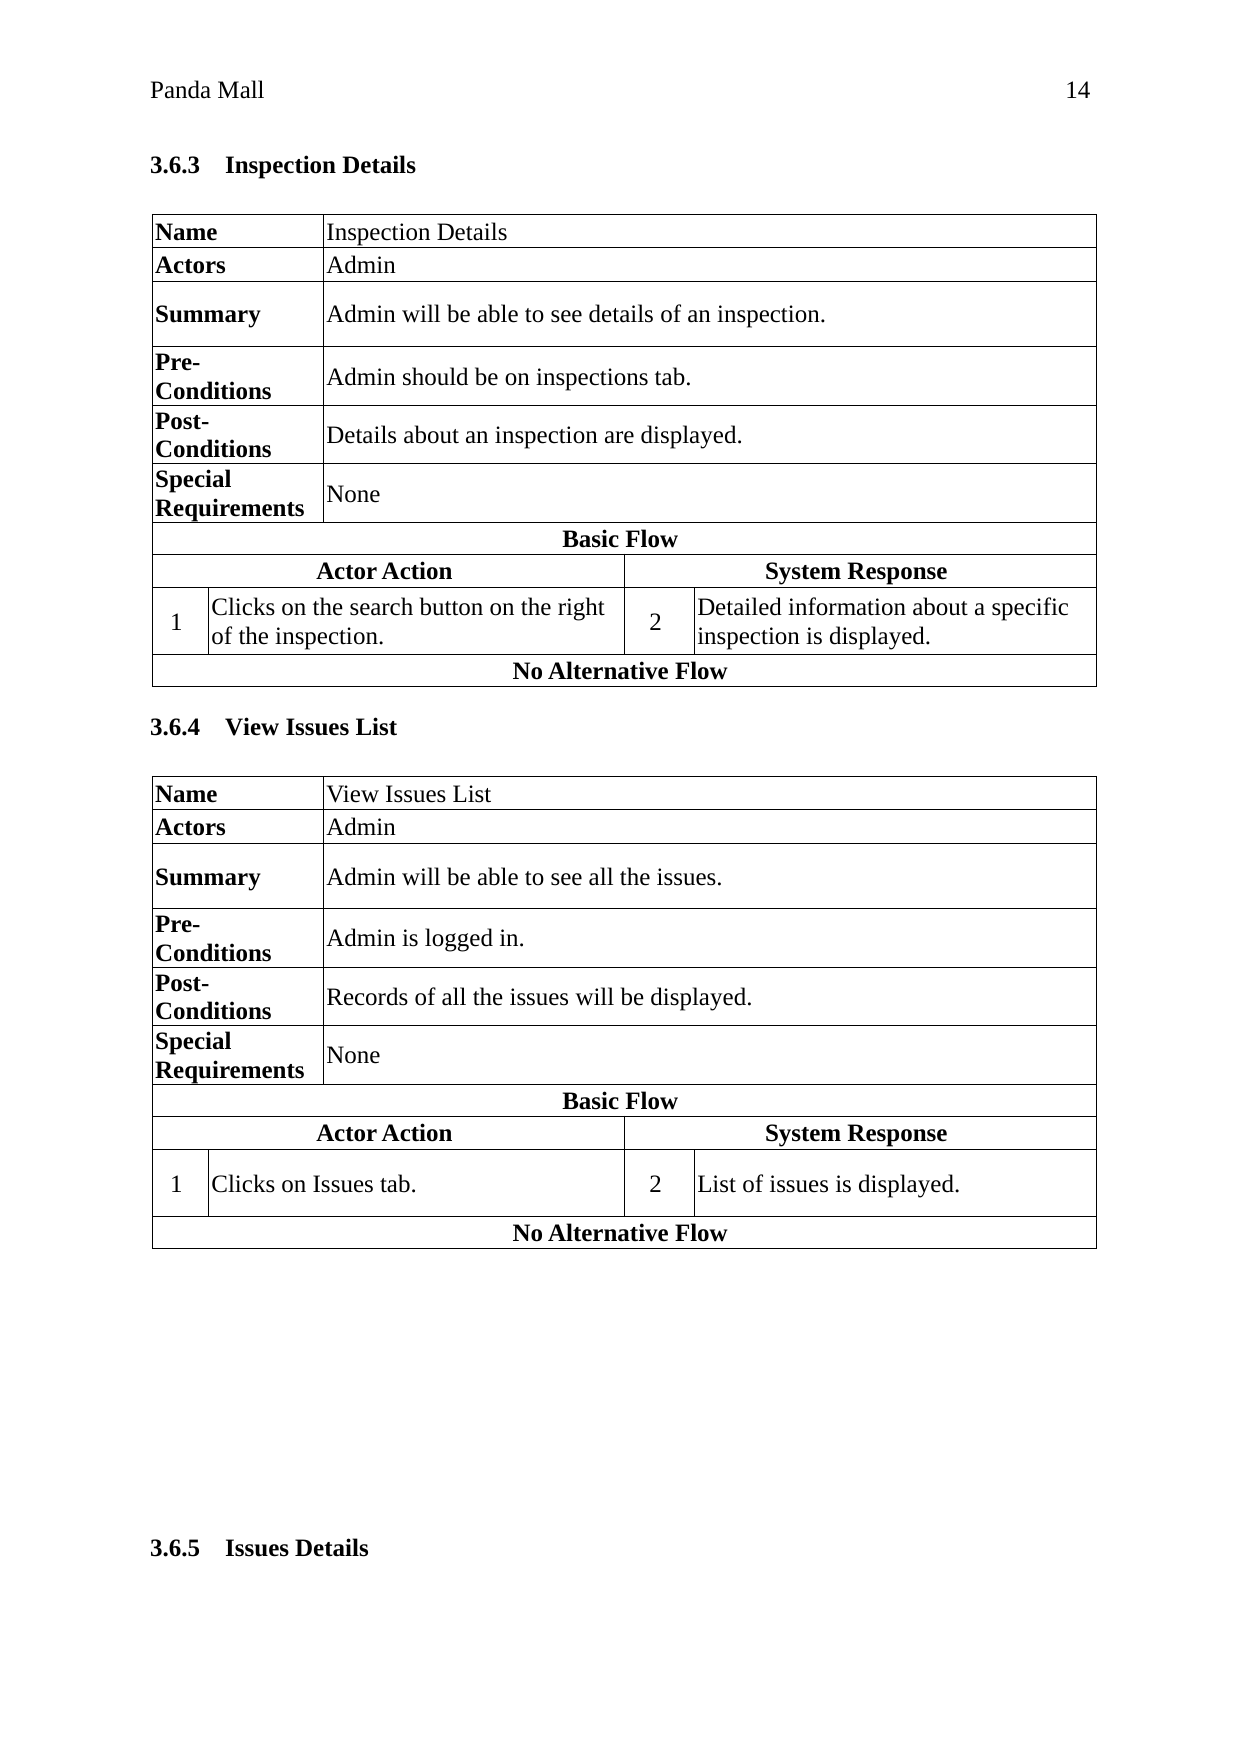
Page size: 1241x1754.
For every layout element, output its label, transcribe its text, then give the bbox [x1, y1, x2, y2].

table_cell No Alternative Flow [153, 1217, 1096, 1248]
table_cell 1 [153, 588, 208, 654]
table_header Inspection Details [324, 215, 1096, 247]
table_cell Actors [153, 248, 323, 281]
table_cell Admin [324, 810, 1096, 843]
table_cell Actors [153, 810, 323, 843]
table_cell Detailed information about a specific inspection is displayed. [695, 588, 1096, 654]
table_cell Summary [153, 282, 323, 346]
table_cell Special Requirements [153, 464, 323, 522]
table_cell None [324, 464, 1096, 522]
table_cell Details about an inspection are displayed. [324, 406, 1096, 463]
subtitle Inspection Details [150, 150, 1090, 179]
subtitle Issues Details [150, 1533, 1090, 1561]
table_cell List of issues is displayed. [695, 1150, 1096, 1216]
table_cell Clicks on Issues tab. [209, 1150, 624, 1216]
table_cell 2 [625, 1150, 694, 1216]
table_header Name [153, 777, 323, 809]
table_cell None [324, 1026, 1096, 1084]
table_cell Actor Action [153, 1117, 624, 1149]
table_cell Admin is logged in. [324, 909, 1096, 967]
table_cell Post-Conditions [153, 406, 323, 463]
table_cell Summary [153, 844, 323, 908]
table_cell Admin should be on inspections tab. [324, 347, 1096, 405]
table_cell Pre-Conditions [153, 909, 323, 967]
table_cell System Response [625, 1117, 1096, 1149]
table_cell System Response [625, 555, 1096, 587]
table_header Name [153, 215, 323, 247]
table_cell Admin will be able to see all the issues. [324, 844, 1096, 908]
table_cell Special Requirements [153, 1026, 323, 1084]
table_cell Admin [324, 248, 1096, 281]
table_cell Pre-Conditions [153, 347, 323, 405]
table_cell Records of all the issues will be displayed. [324, 968, 1096, 1025]
table_cell 2 [625, 588, 694, 654]
table_cell Actor Action [153, 555, 624, 587]
table_cell No Alternative Flow [153, 655, 1096, 686]
subtitle View Issues List [150, 712, 1090, 741]
table_cell 1 [153, 1150, 208, 1216]
table_cell Basic Flow [153, 523, 1096, 553]
table_cell Basic Flow [153, 1085, 1096, 1116]
table_cell Clicks on the search button on the right of the inspection. [209, 588, 624, 654]
table_cell Admin will be able to see details of an inspection. [324, 282, 1096, 346]
table_cell Post-Conditions [153, 968, 323, 1025]
table_header View Issues List [324, 777, 1096, 809]
